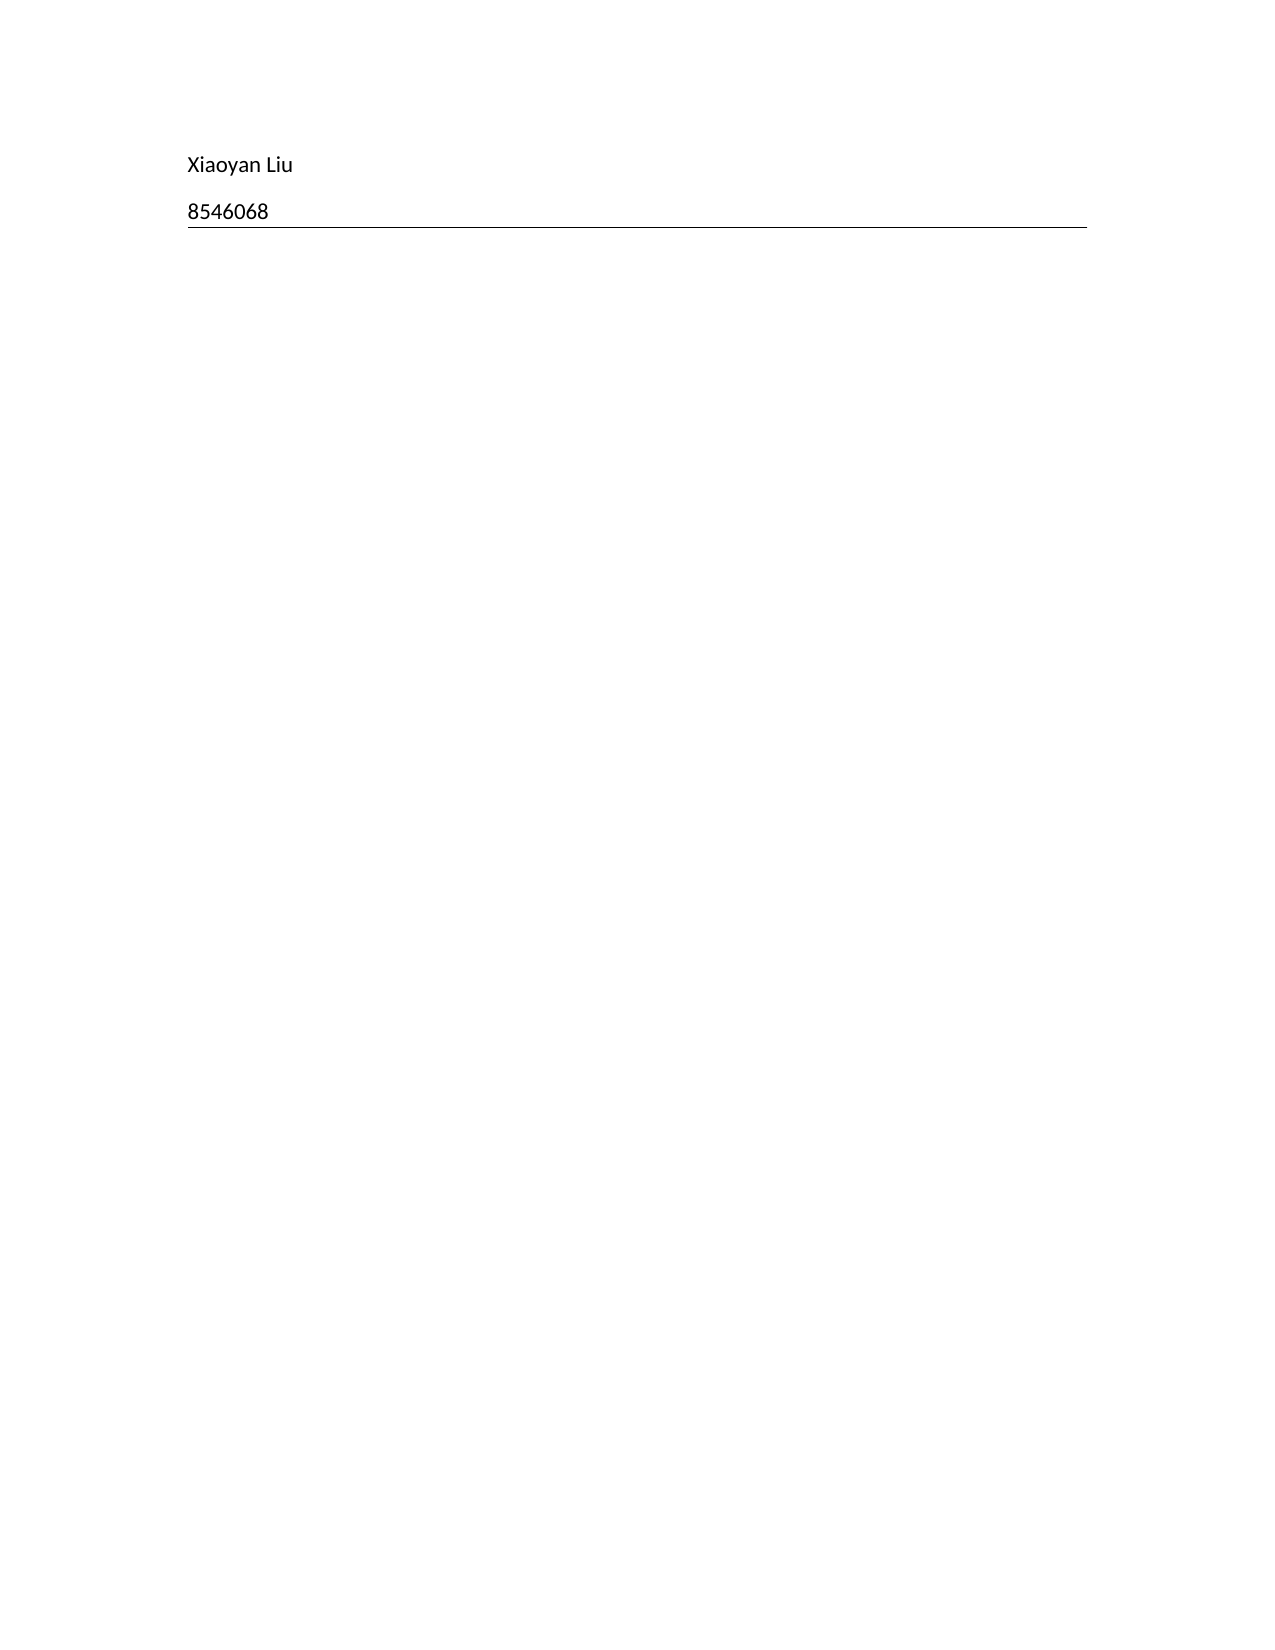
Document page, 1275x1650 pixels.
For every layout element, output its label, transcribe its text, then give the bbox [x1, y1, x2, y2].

text Xiaoyan Liu [187, 150, 1087, 178]
text 8546068 [187, 197, 1087, 228]
